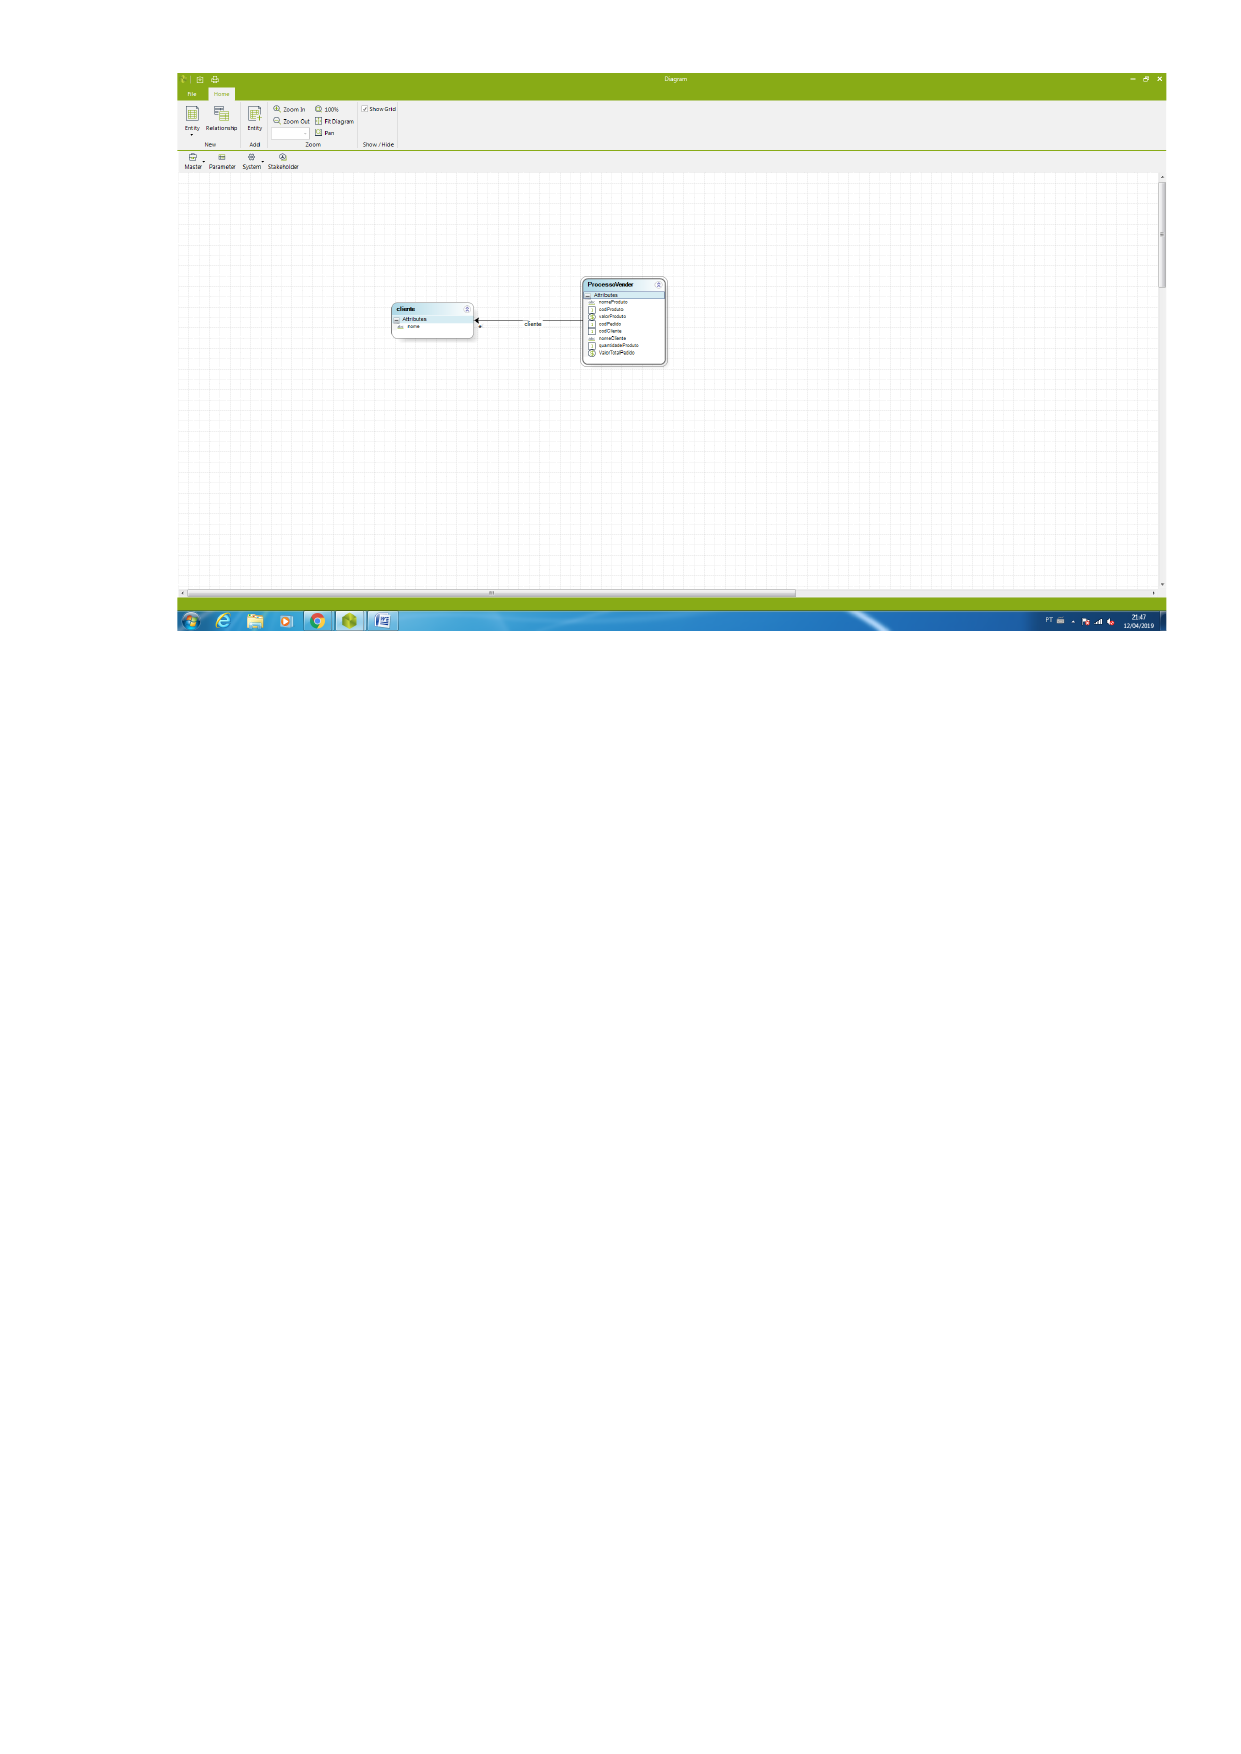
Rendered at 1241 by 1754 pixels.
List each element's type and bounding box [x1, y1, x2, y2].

picture [177, 73, 1167, 631]
